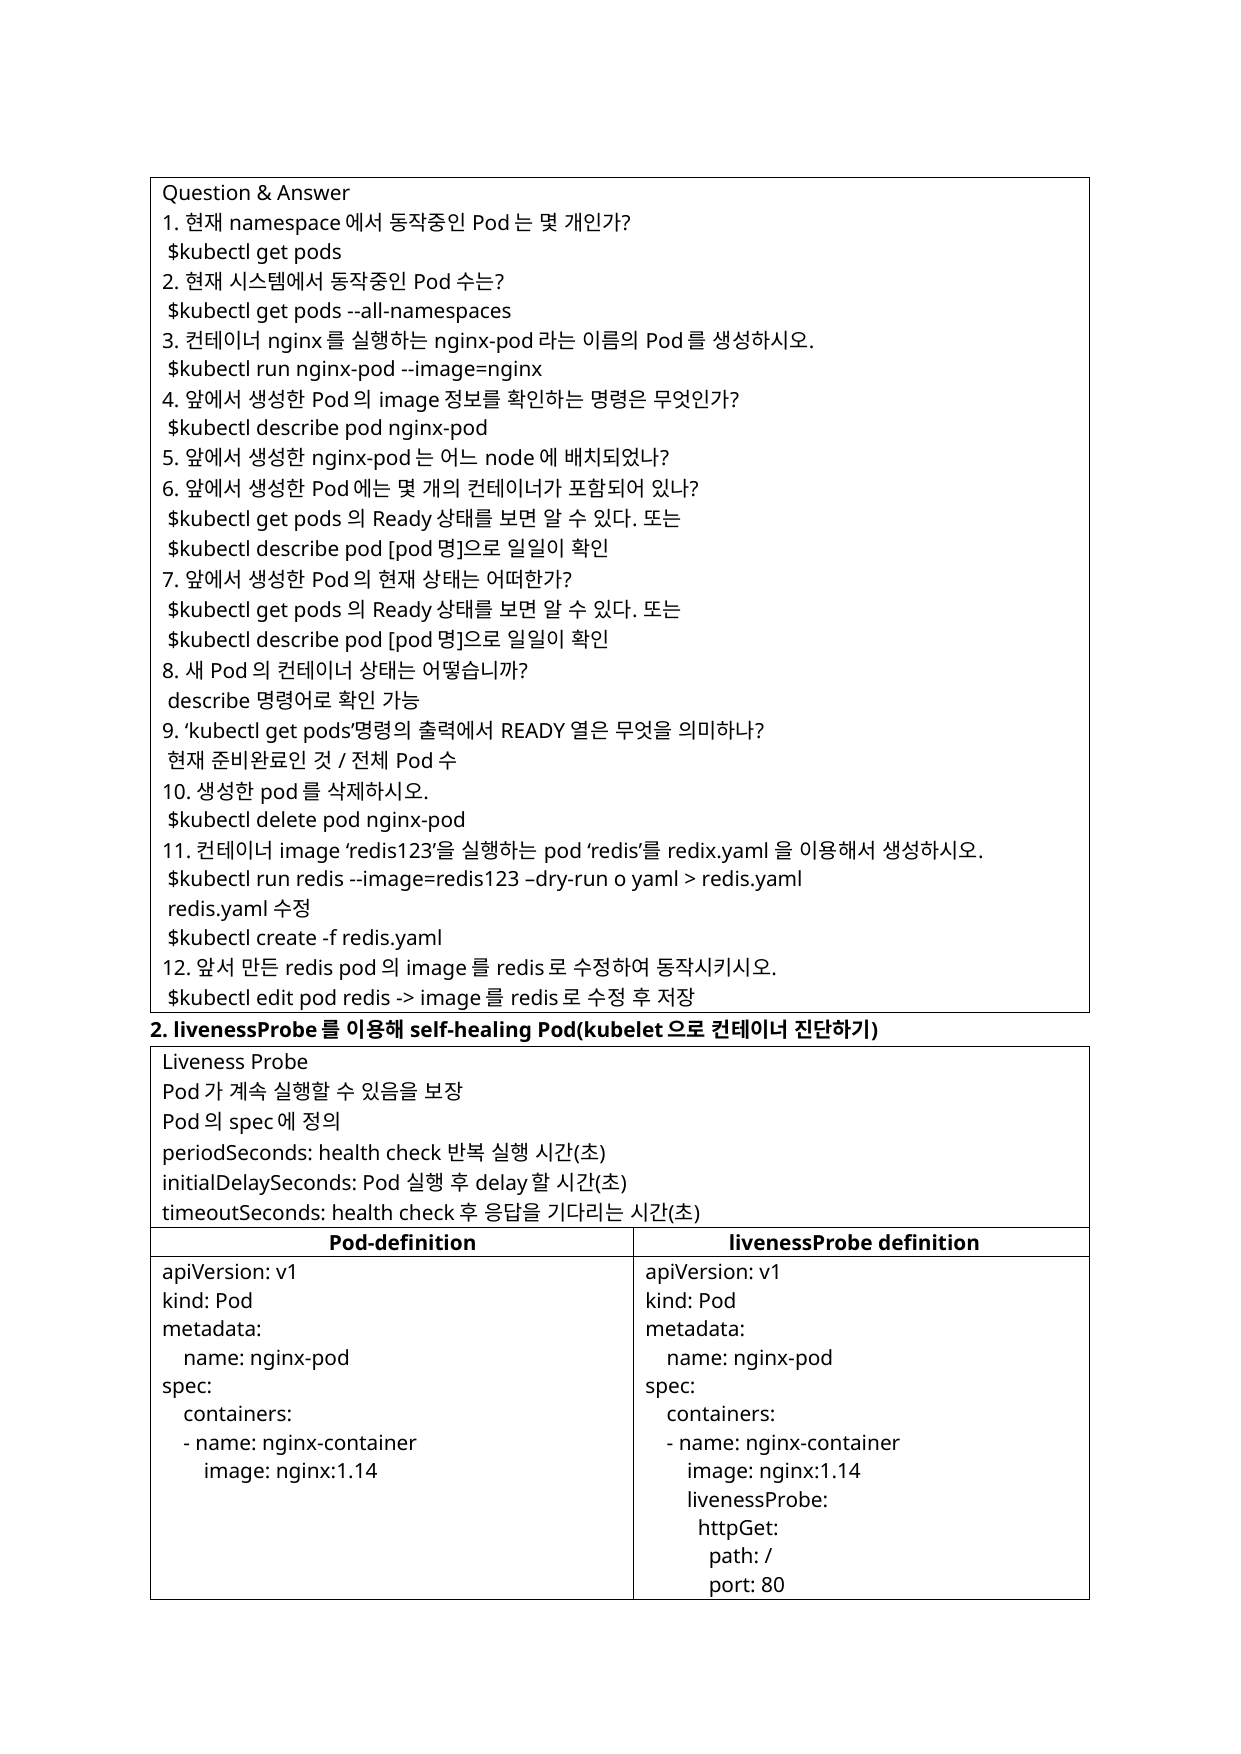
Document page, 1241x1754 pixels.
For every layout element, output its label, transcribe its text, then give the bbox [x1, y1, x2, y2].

table_cell livenessProbe definition [634, 1228, 1089, 1256]
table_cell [634, 1257, 1089, 1598]
text 2. livenessProbe를 이용해 self-healing Pod(kubelet으로 컨테이너 진단하기) [150, 1013, 1090, 1043]
table_header Question & Answer 1. 현재 namespace에서 동작중인 Pod는 몇 개인가? $kubectl get pods 2. 현재 시스템에서 동작중인 Pod 수는? $kubectl get pods --all-namespaces 3. 컨테이너 nginx를 실행하는 nginx-pod라는 이름의 Pod를 생성하시오. $kubectl run nginx-pod --image=nginx 4. 앞에서 생성한 Pod의 image정보를 확인하는 명령은 무엇인가? $kubectl describe pod nginx-pod 5. 앞에서 생성한 nginx-pod는 어느 node에 배치되었나? 6. 앞에서 생성한 Pod에는 몇 개의 컨테이너가 포함되어 있나? $kubectl get pods 의 Ready상태를 보면 알 수 있다. 또는 $kubectl describe pod [pod명]으로 일일이 확인 7. 앞에서 생성한 Pod의 현재 상태는 어떠한가? $kubectl get pods 의 Ready상태를 보면 알 수 있다. 또는 $kubectl describe pod [pod명]으로 일일이 확인 8. 새 Pod의 컨테이너 상태는 어떻습니까? describe 명령어로 확인 가능 9. ‘kubectl get pods’명령의 출력에서 READY 열은 무엇을 의미하나? 현재 준비완료인 것 / 전체 Pod 수 10. 생성한 pod를 삭제하시오. $kubectl delete pod nginx-pod 11. 컨테이너 image ‘redis123’을 실행하는 pod ‘redis’를 redix.yaml 을 이용해서 생성하시오. $kubectl run redis --image=redis123 –dry-run o yaml > redis.yaml redis.yaml 수정 $kubectl create -f redis.yaml 12. 앞서 만든 redis pod의 image를 redis로 수정하여 동작시키시오. $kubectl edit pod redis -> image를 redis로 수정 후 저장 [151, 178, 1089, 1012]
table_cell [151, 1257, 633, 1598]
table_header Liveness Probe Pod가 계속 실행할 수 있음을 보장 Pod의 spec에 정의 periodSeconds: health check 반복 실행 시간(초) initialDelaySeconds: Pod 실행 후 delay할 시간(초) timeoutSeconds: health check후 응답을 기다리는 시간(초) [151, 1047, 1089, 1227]
table_cell Pod-definition [151, 1228, 633, 1256]
